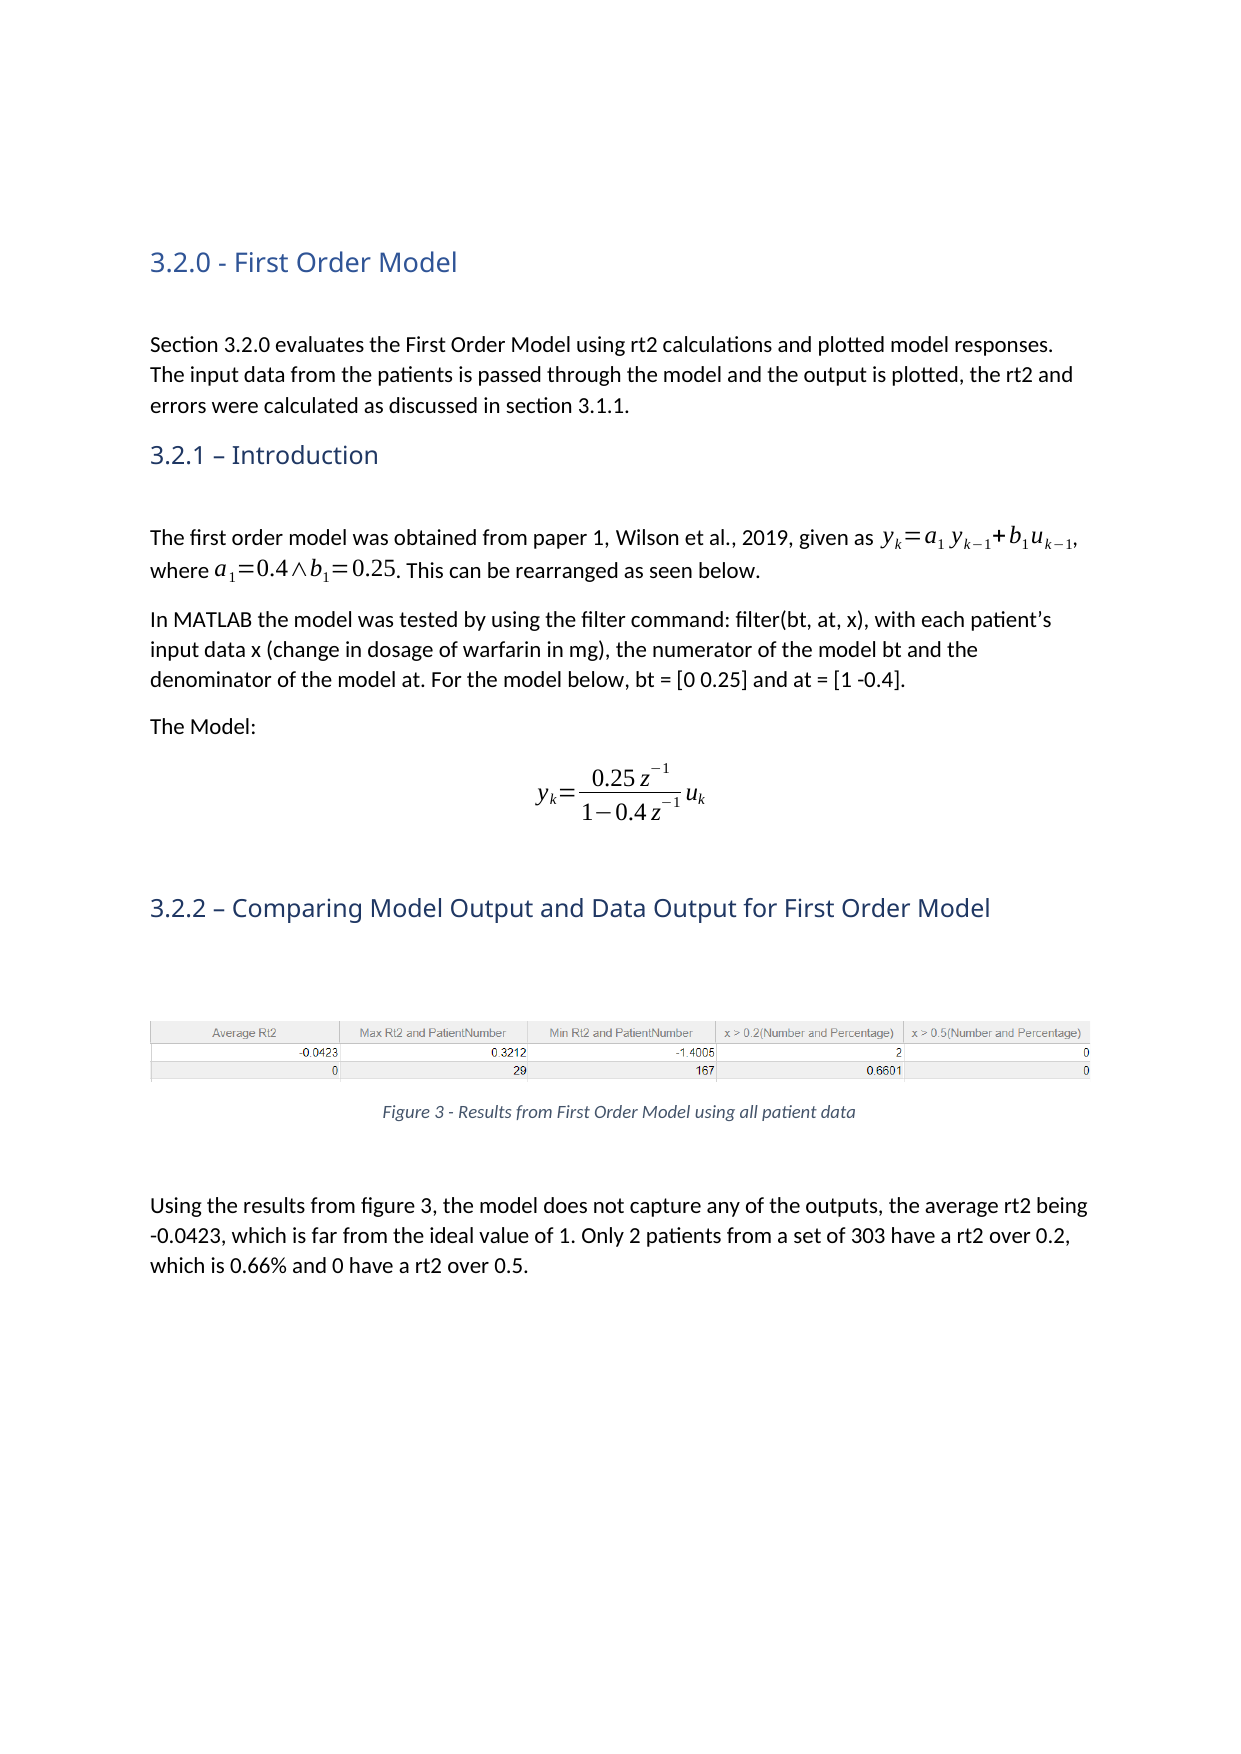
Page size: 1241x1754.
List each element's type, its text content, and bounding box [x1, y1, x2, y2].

text The Model: [150, 712, 1090, 740]
text Section 3.2.0 evaluates the First Order Model using rt2 calculations and plotted model responses. The input data from the patients is passed through the model and the output is plotted, the rt2 and errors were calculated as discussed in section 3.1.1. [150, 330, 1090, 419]
subtitle 3.2.0 - First Order Model [150, 244, 1090, 281]
subtitle 3.2.2 – Comparing Model Output and Data Output for First Order Model [150, 891, 1090, 925]
text The first order model was obtained from paper 1, Wilson et al., 2019, given as , where . This can be rearranged as seen below. [150, 521, 1090, 586]
picture [150, 1021, 1091, 1082]
subtitle 3.2.1 – Introduction [150, 438, 1090, 472]
text In MATLAB the model was tested by using the filter command: filter(bt, at, x), with each patient’s input data x (change in dosage of warfarin in mg), the numerator of the model bt and the denominator of the model at. For the model below, bt = [0 0.25] and at = [1 -0.4]. [150, 605, 1090, 693]
text Using the results from figure 3, the model does not capture any of the outputs, the average rt2 being -0.0423, which is far from the ideal value of 1. Only 2 patients from a set of 303 have a rt2 over 0.2, which is 0.66% and 0 have a rt2 over 0.5. [150, 1191, 1090, 1280]
